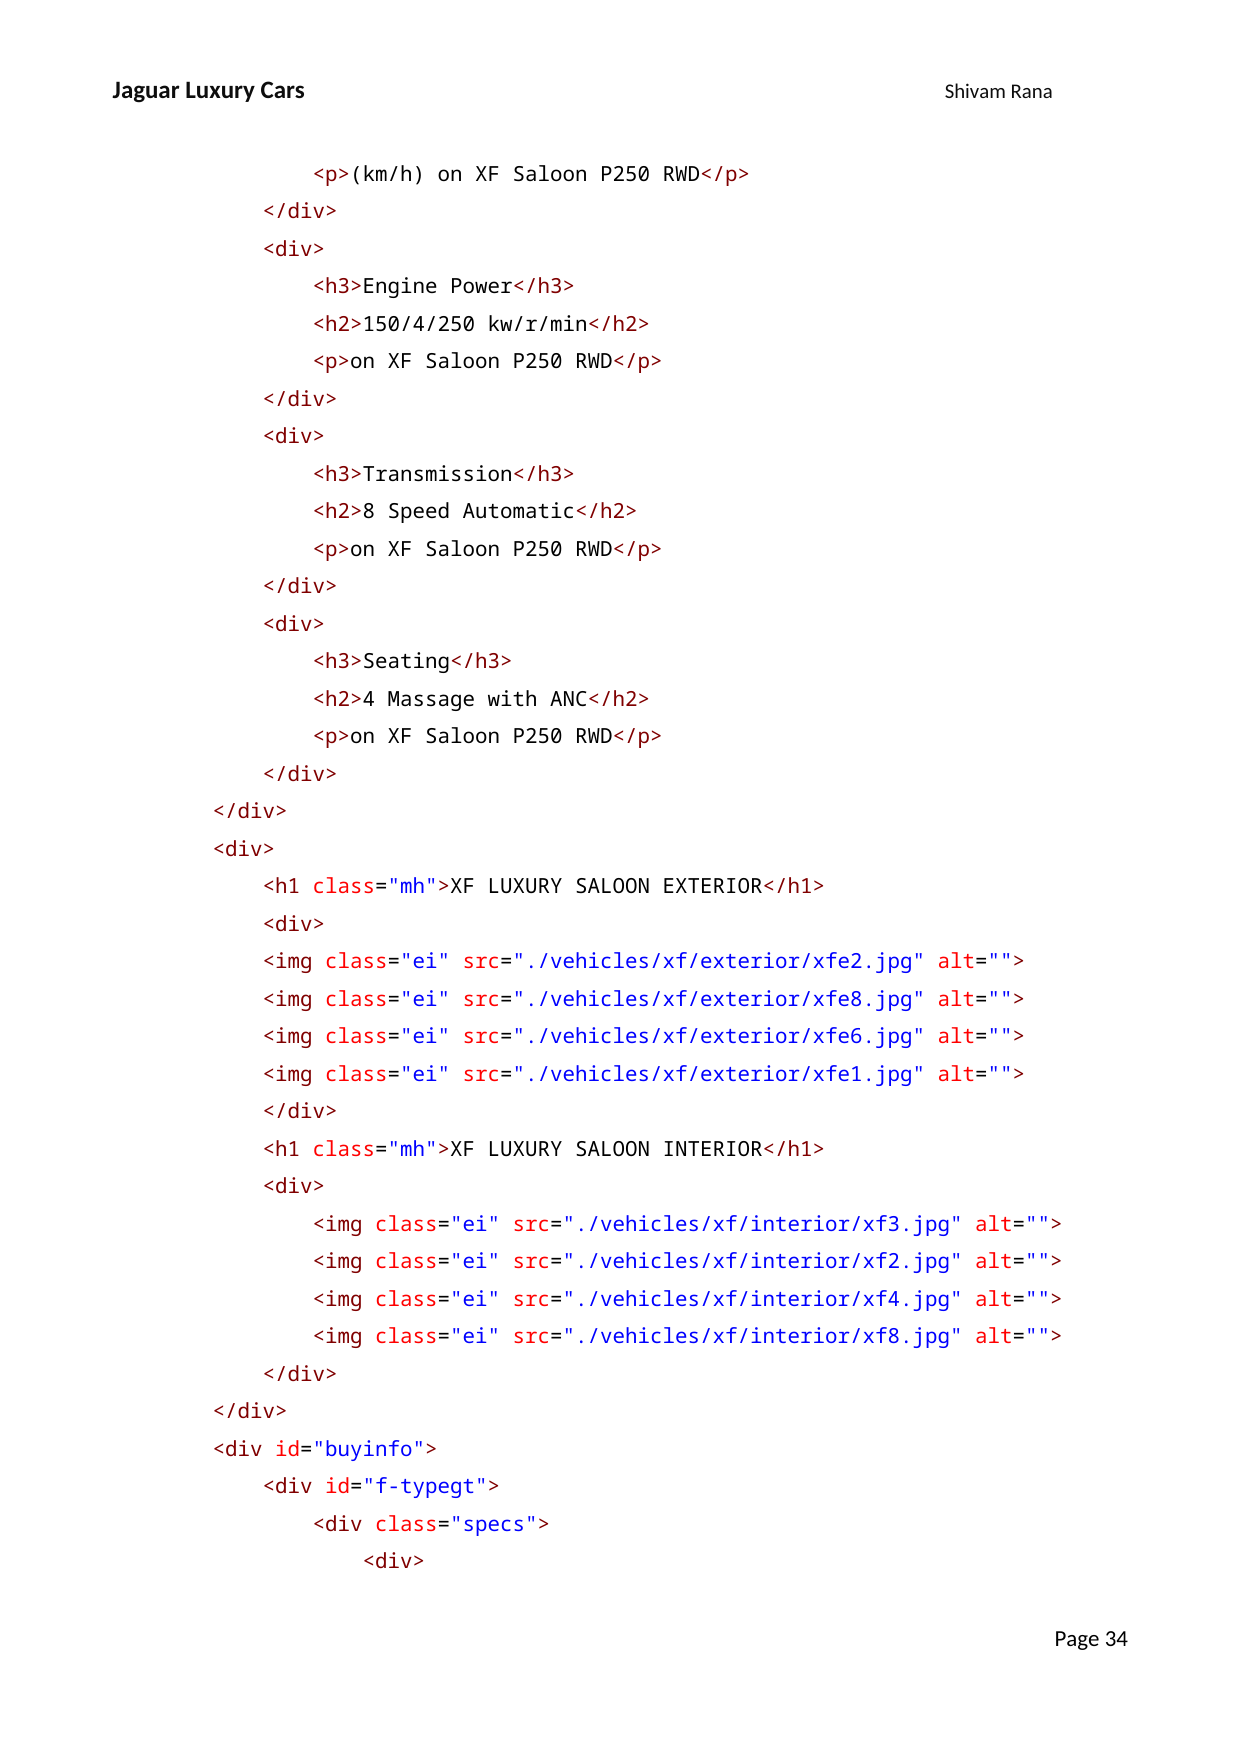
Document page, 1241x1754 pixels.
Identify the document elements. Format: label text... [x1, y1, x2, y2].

text </div> [112, 375, 1128, 412]
text <div> [112, 412, 1128, 450]
text <img class="ei" src="./vehicles/xf/interior/xf2.jpg" alt=""> [112, 1237, 1128, 1275]
text </div> [112, 1350, 1128, 1387]
text <img class="ei" src="./vehicles/xf/exterior/xfe2.jpg" alt=""> [112, 937, 1128, 975]
text <div> [112, 600, 1128, 637]
text <p>on XF Saloon P250 RWD</p> [112, 525, 1128, 562]
text <h1 class="mh">XF LUXURY SALOON EXTERIOR</h1> [112, 862, 1128, 900]
text </div> [112, 787, 1128, 825]
text </div> [112, 187, 1128, 225]
text <h2>8 Speed Automatic</h2> [112, 487, 1128, 525]
text </div> [112, 1087, 1128, 1125]
text <p>on XF Saloon P250 RWD</p> [112, 712, 1128, 750]
text </div> [112, 750, 1128, 787]
text <p>on XF Saloon P250 RWD</p> [112, 337, 1128, 375]
text <img class="ei" src="./vehicles/xf/exterior/xfe6.jpg" alt=""> [112, 1012, 1128, 1050]
text <h3>Engine Power</h3> [112, 262, 1128, 300]
text <p>(km/h) on XF Saloon P250 RWD</p> [112, 150, 1128, 187]
text <div> [112, 1537, 1128, 1575]
text <img class="ei" src="./vehicles/xf/interior/xf4.jpg" alt=""> [112, 1275, 1128, 1312]
text <img class="ei" src="./vehicles/xf/interior/xf8.jpg" alt=""> [112, 1312, 1128, 1350]
text <div id="f-typegt"> [112, 1462, 1128, 1500]
text </div> [112, 562, 1128, 600]
text <img class="ei" src="./vehicles/xf/exterior/xfe8.jpg" alt=""> [112, 975, 1128, 1012]
text <div> [112, 900, 1128, 937]
text <div> [112, 1162, 1128, 1200]
text </div> [112, 1387, 1128, 1425]
text <div id="buyinfo"> [112, 1425, 1128, 1462]
text <h2>4 Massage with ANC</h2> [112, 675, 1128, 712]
text <img class="ei" src="./vehicles/xf/exterior/xfe1.jpg" alt=""> [112, 1050, 1128, 1087]
text <h2>150/4/250 kw/r/min</h2> [112, 300, 1128, 337]
text <h3>Transmission</h3> [112, 450, 1128, 487]
text <img class="ei" src="./vehicles/xf/interior/xf3.jpg" alt=""> [112, 1200, 1128, 1237]
text <div class="specs"> [112, 1500, 1128, 1537]
text <h1 class="mh">XF LUXURY SALOON INTERIOR</h1> [112, 1125, 1128, 1162]
text <h3>Seating</h3> [112, 637, 1128, 675]
text <div> [112, 225, 1128, 262]
text <div> [112, 825, 1128, 862]
